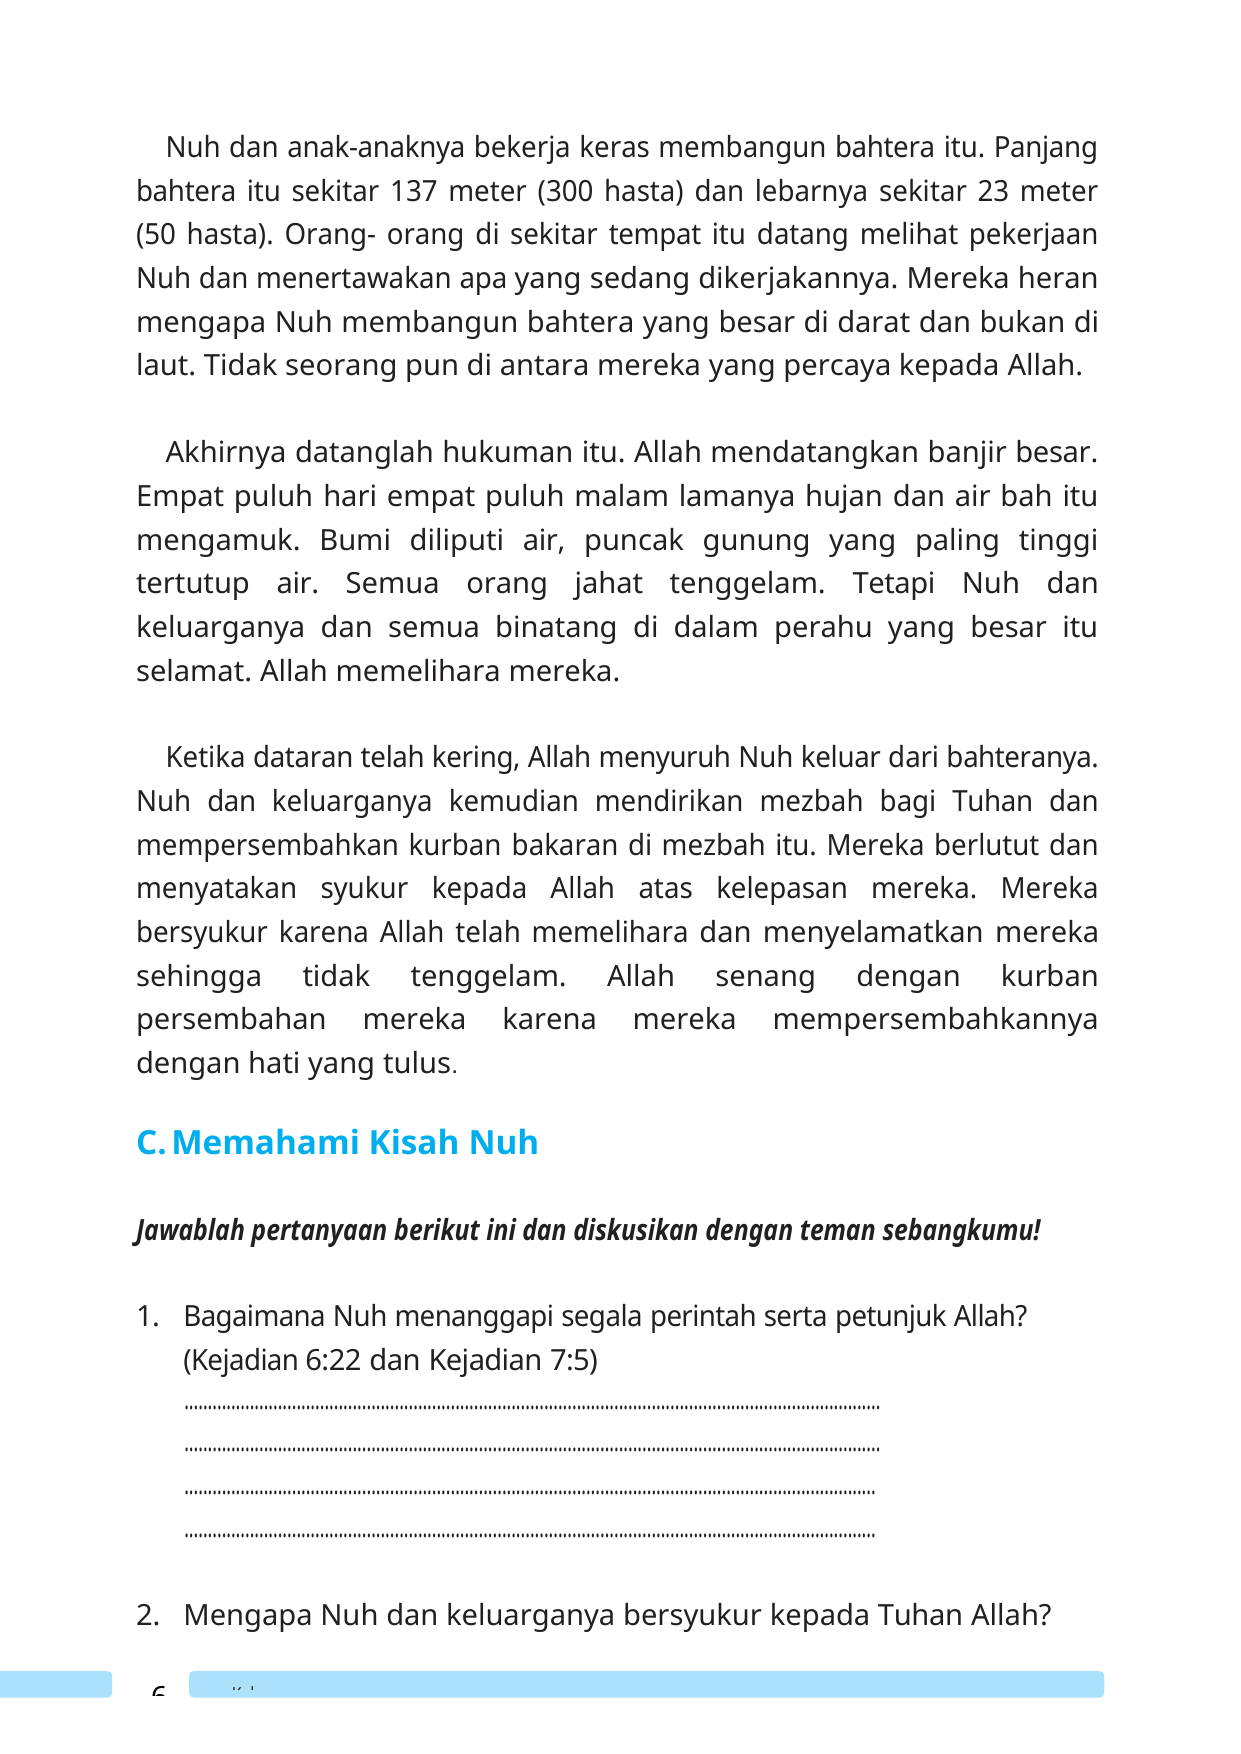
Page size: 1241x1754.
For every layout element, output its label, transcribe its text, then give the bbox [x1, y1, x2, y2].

list Bagaimana Nuh menanggapi segala perintah serta petunjuk Allah? (Kejadian 6:22 dan Kejadian 7:5) [136, 1295, 1072, 1378]
text ..................................................................................................................................................... [184, 1420, 1240, 1459]
text Nuh dan anak-anaknya bekerja keras membangun bahtera itu. Panjang bahtera itu sekitar 137 meter (300 hasta) dan lebarnya sekitar 23 meter (50 hasta). Orang- orang di sekitar tempat itu datang melihat pekerjaan Nuh dan menertawakan apa yang sedang dikerjakannya. Mereka heran mengapa Nuh membangun bahtera yang besar di darat dan bukan di laut. Tidak seorang pun di antara mereka yang percaya kepada Allah. [136, 126, 1099, 384]
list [136, 1594, 1090, 1634]
text Jawablah pertanyaan berikut ini dan diskusikan dengan teman sebangkumu! [136, 1209, 1240, 1249]
text Akhirnya datanglah hukuman itu. Allah mendatangkan banjir besar. Empat puluh hari empat puluh malam lamanya hujan dan air bah itu mengamuk. Bumi diliputi air, puncak gunung yang paling tinggi tertutup air. Semua orang jahat tenggelam. Tetapi Nuh dan keluarganya dan semua binatang di dalam perahu yang besar itu selamat. Allah memelihara mereka. [136, 432, 1099, 689]
text .................................................................................................................................................... [184, 1463, 1240, 1503]
text Ketika dataran telah kering, Allah menyuruh Nuh keluar dari bahteranya. Nuh dan keluarganya kemudian mendirikan mezbah bagi Tuhan dan mempersembahkan kurban bakaran di mezbah itu. Mereka berlutut dan menyatakan syukur kepada Allah atas kelepasan mereka. Mereka bersyukur karena Allah telah memelihara dan menyelamatkan mereka sehingga tidak tenggelam. Allah senang dengan kurban persembahan mereka karena mereka mempersembahkannya dengan hati yang tulus. [136, 737, 1099, 1082]
subtitle Memahami Kisah Nuh [136, 1119, 1240, 1164]
text .................................................................................................................................................... [184, 1506, 1240, 1546]
text ..................................................................................................................................................... [184, 1382, 1240, 1416]
